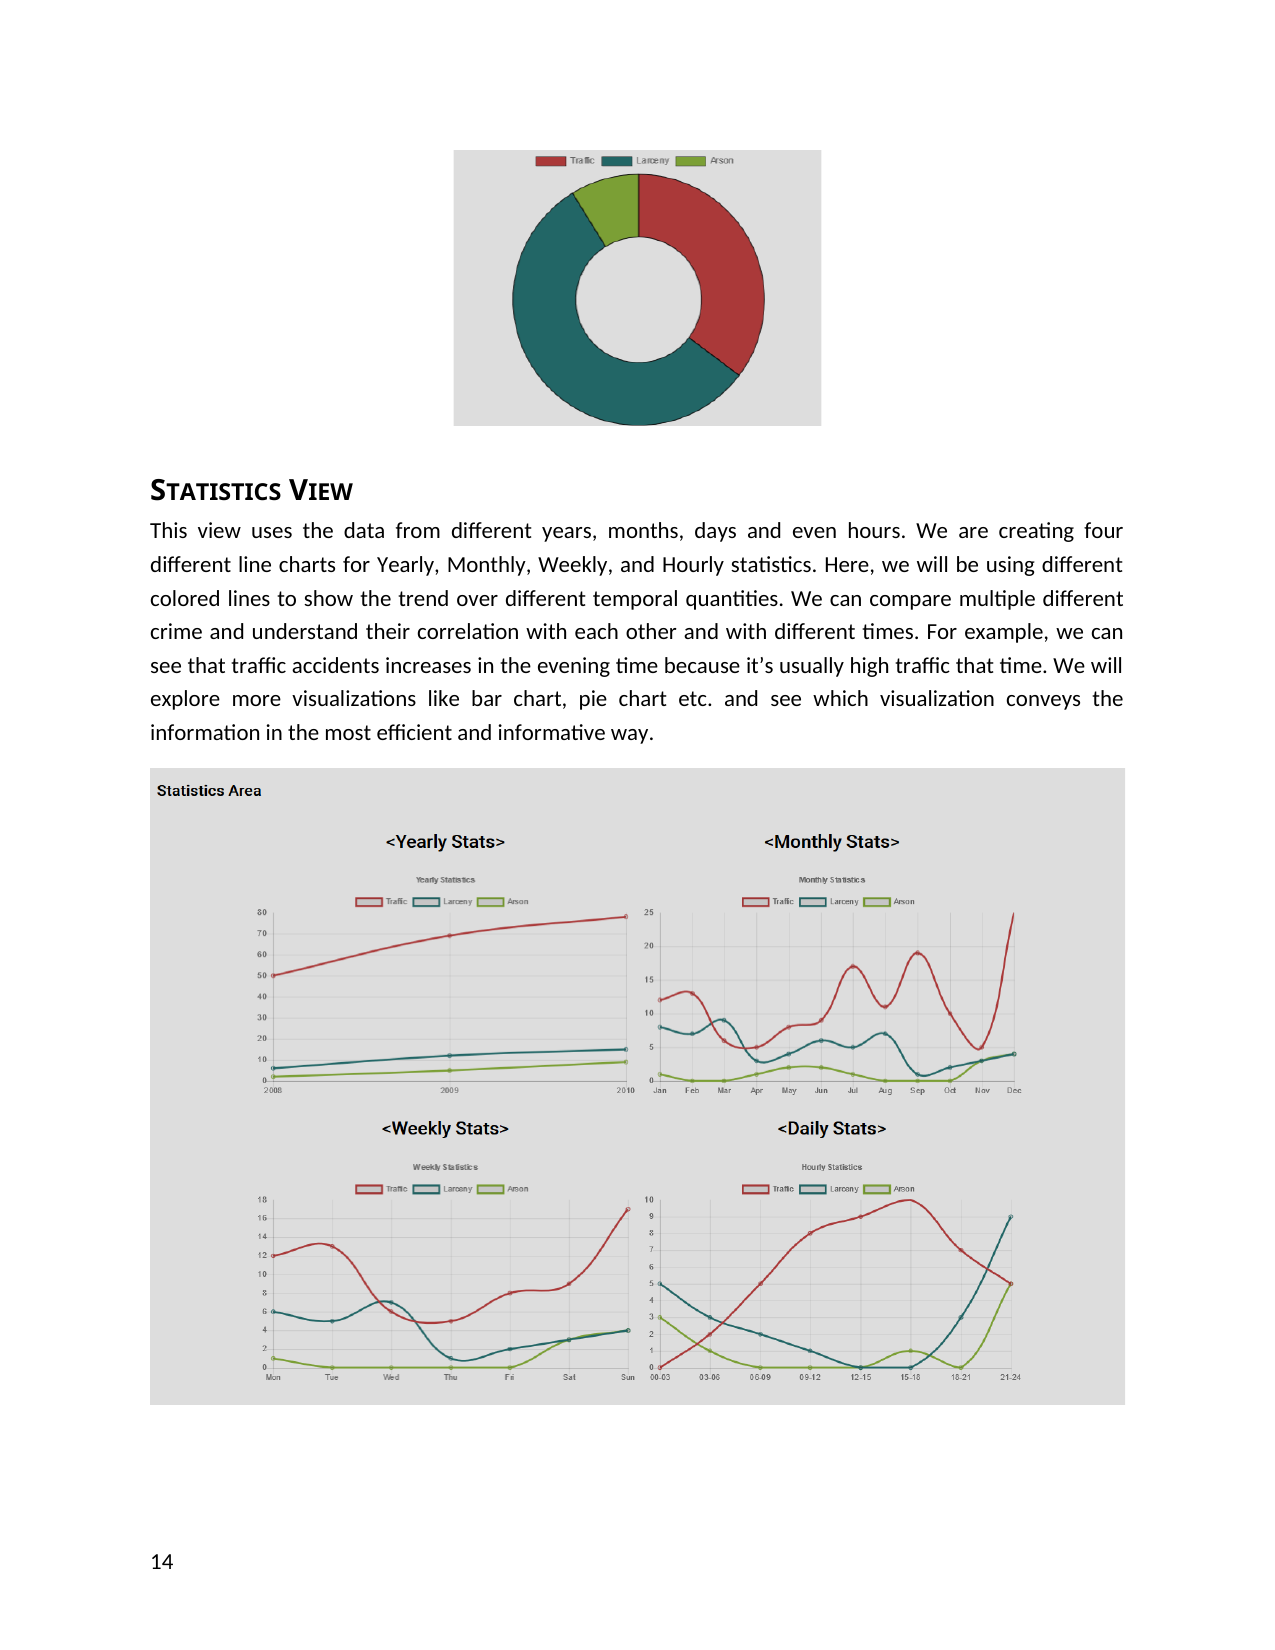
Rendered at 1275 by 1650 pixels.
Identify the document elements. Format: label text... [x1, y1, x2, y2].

picture [453, 150, 822, 426]
text This view uses the data from different years, months, days and even hours. We are creating four different line charts for Yearly, Monthly, Weekly, and Hourly statistics. Here, we will be using different colored lines to show the trend over different temporal quantities. We can compare multiple different crime and understand their correlation with each other and with different times. For example, we can see that traffic accidents increases in the evening time because it’s usually high traffic that time. We will explore more visualizations like bar chart, pie chart etc. and see which visualization conveys the information in the most efficient and informative way. [150, 517, 1125, 746]
subtitle Statistics View [150, 469, 1125, 509]
picture [150, 768, 1125, 1405]
